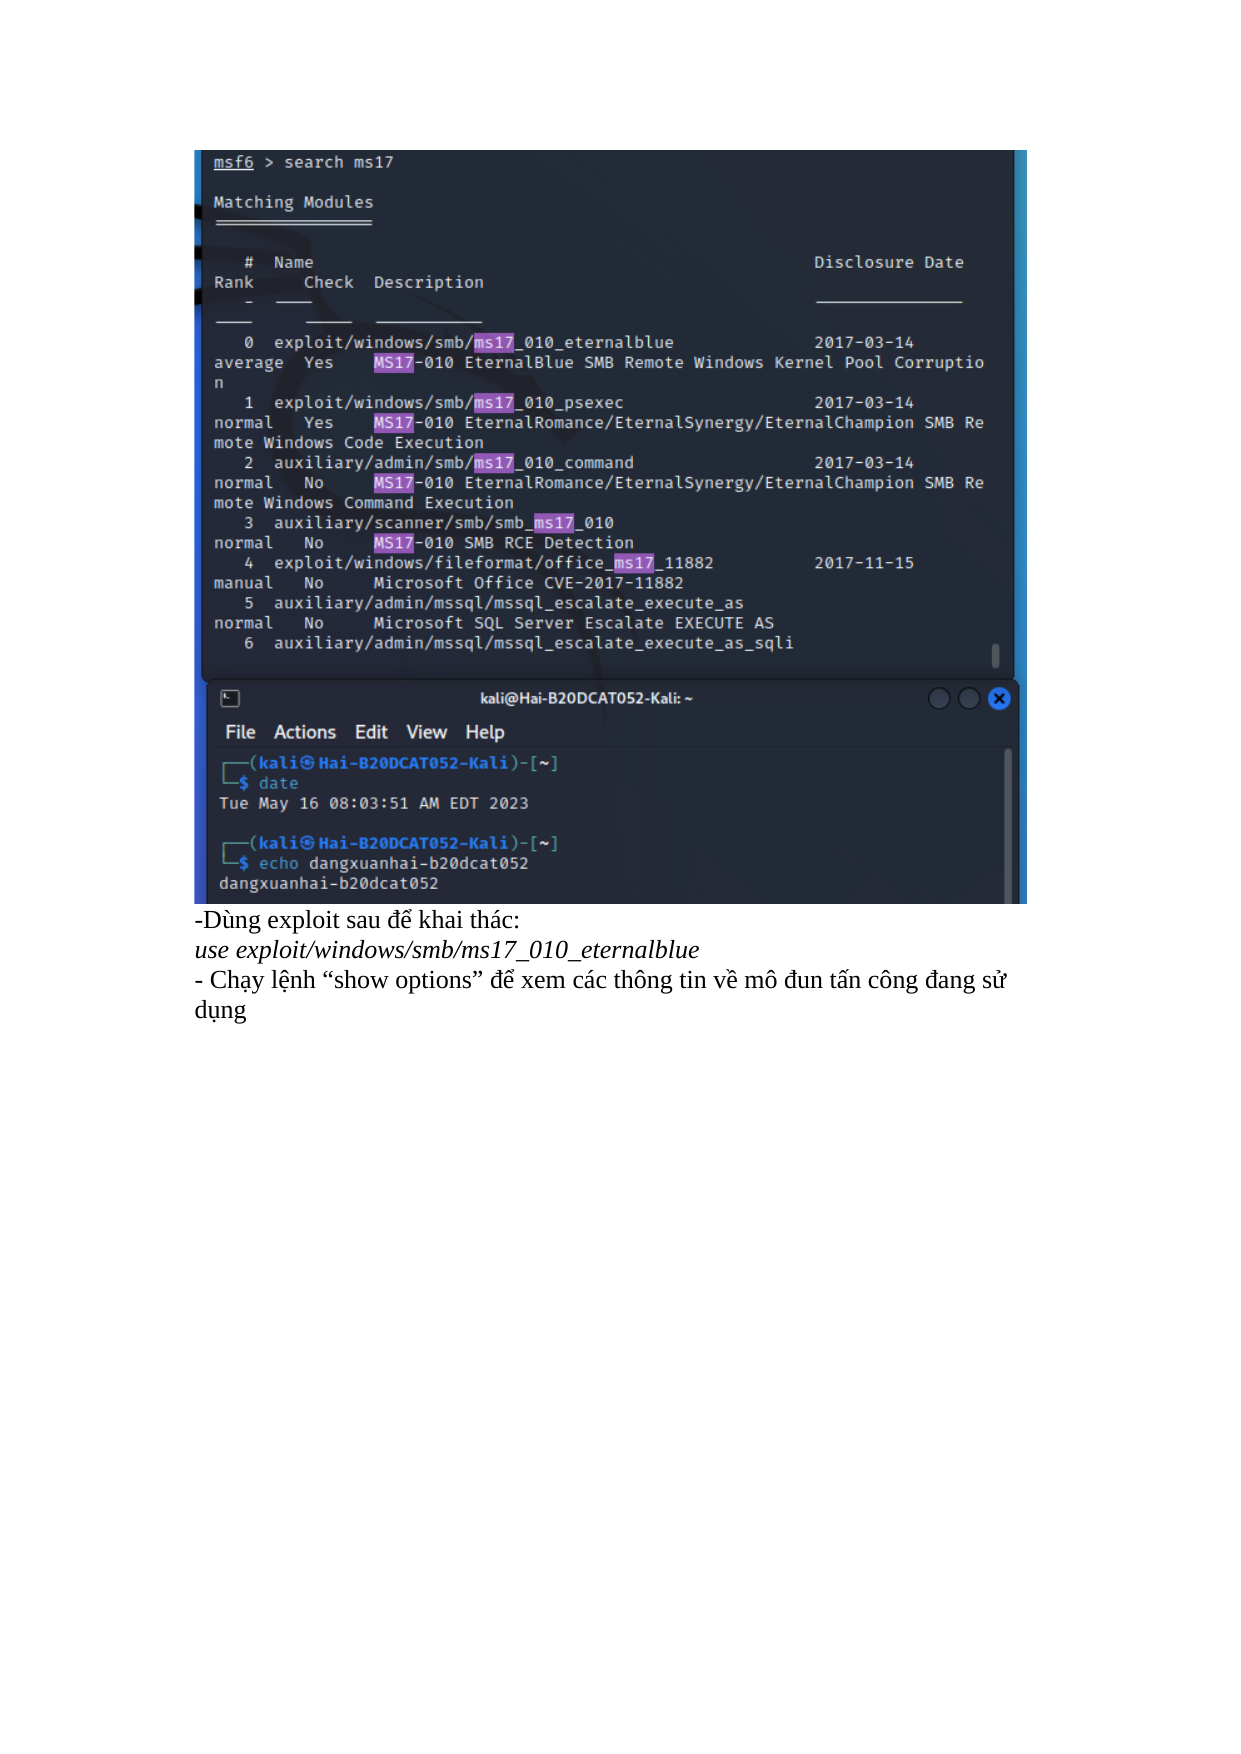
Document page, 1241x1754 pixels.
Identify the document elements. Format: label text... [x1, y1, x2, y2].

text use exploit/windows/smb/ms17_010_eternalblue [150, 934, 1090, 964]
picture [194, 150, 1027, 904]
text dụng [150, 994, 1090, 1024]
text - Chạy lệnh “show options” để xem các thông tin về mô đun tấn công đang sử [150, 964, 1090, 994]
text -Dùng exploit sau để khai thác: [150, 904, 1090, 934]
